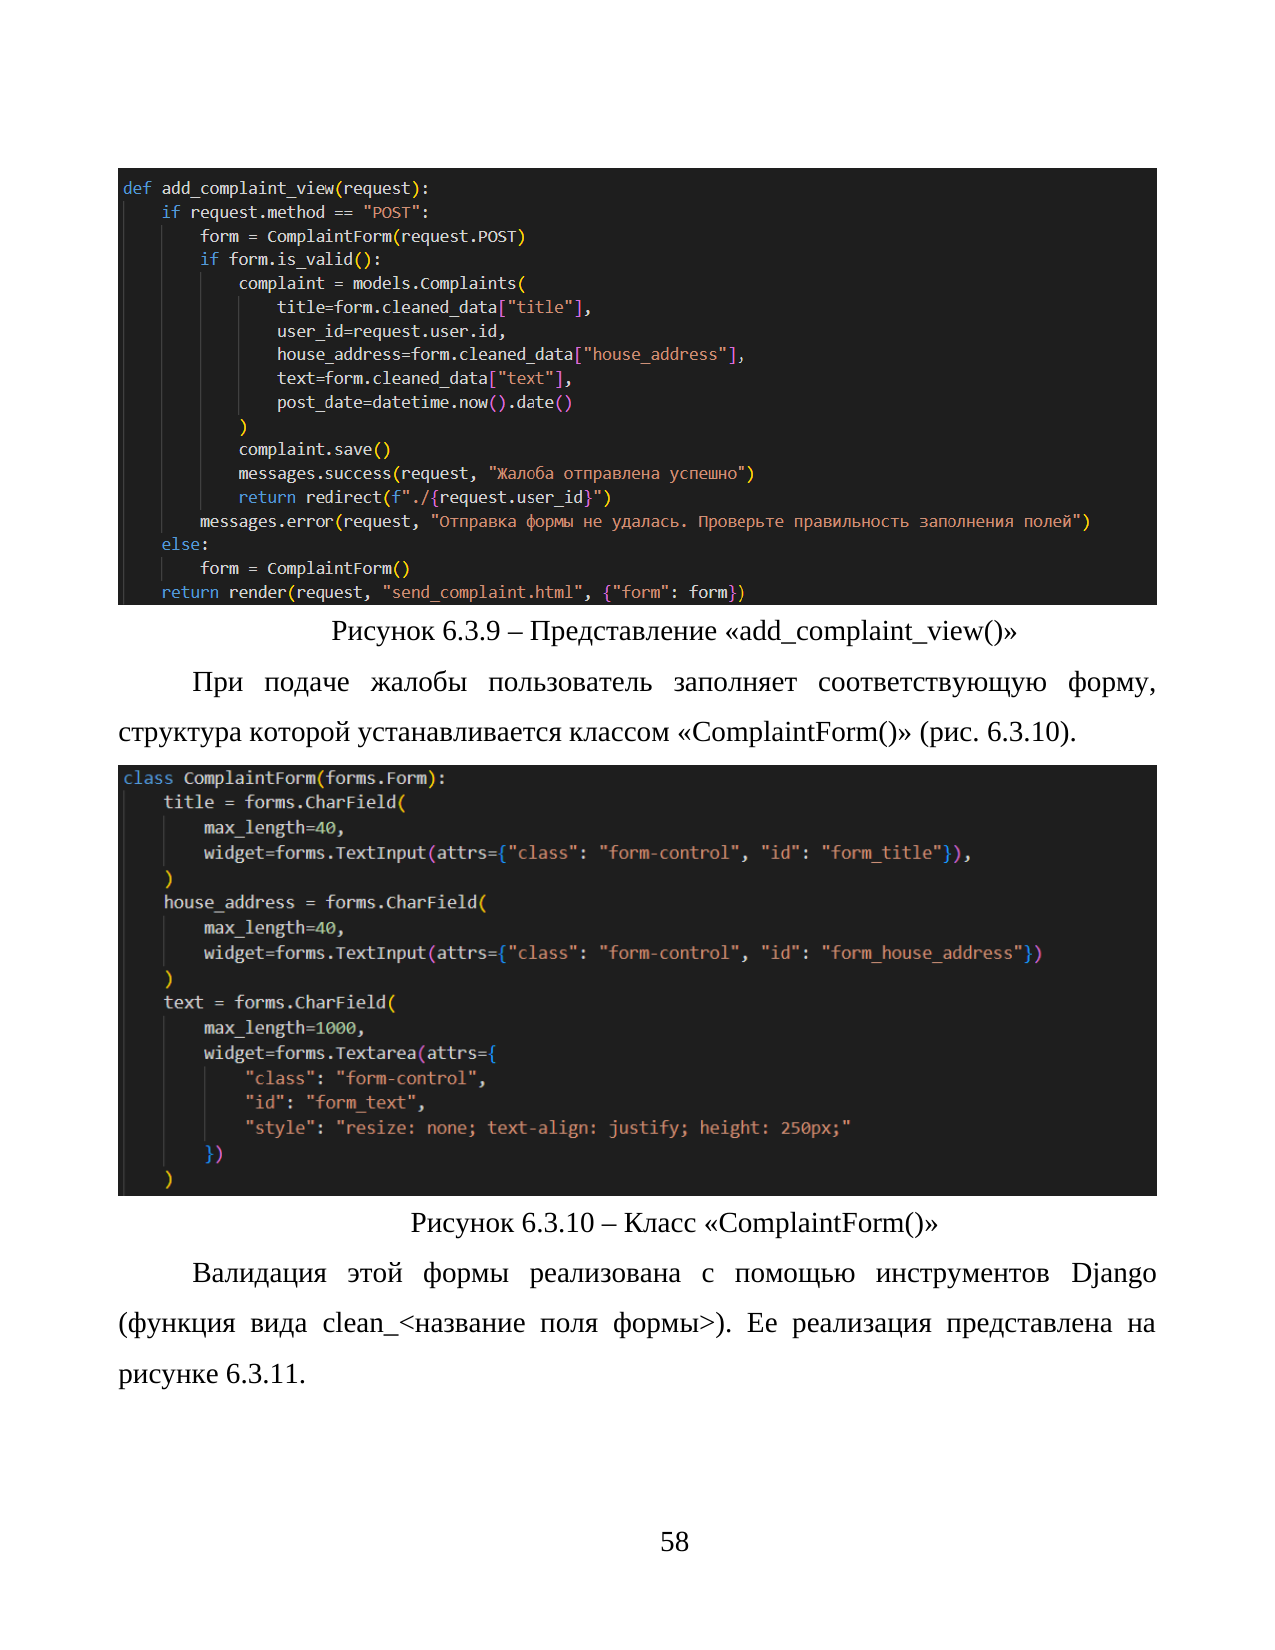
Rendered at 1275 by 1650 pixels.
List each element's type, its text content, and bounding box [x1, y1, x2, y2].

text Валидация этой формы реализована с помощью инструментов Django (функция вида clean_<название поля формы>). Ее реализация представлена на рисунке 6.3.11. [118, 1239, 1157, 1389]
picture [118, 765, 1157, 1196]
text При подаче жалобы пользователь заполняет соответствующую форму, структура которой устанавливается классом «ComplaintForm()» (рис. 6.3.10). [118, 647, 1157, 748]
picture [118, 168, 1157, 605]
